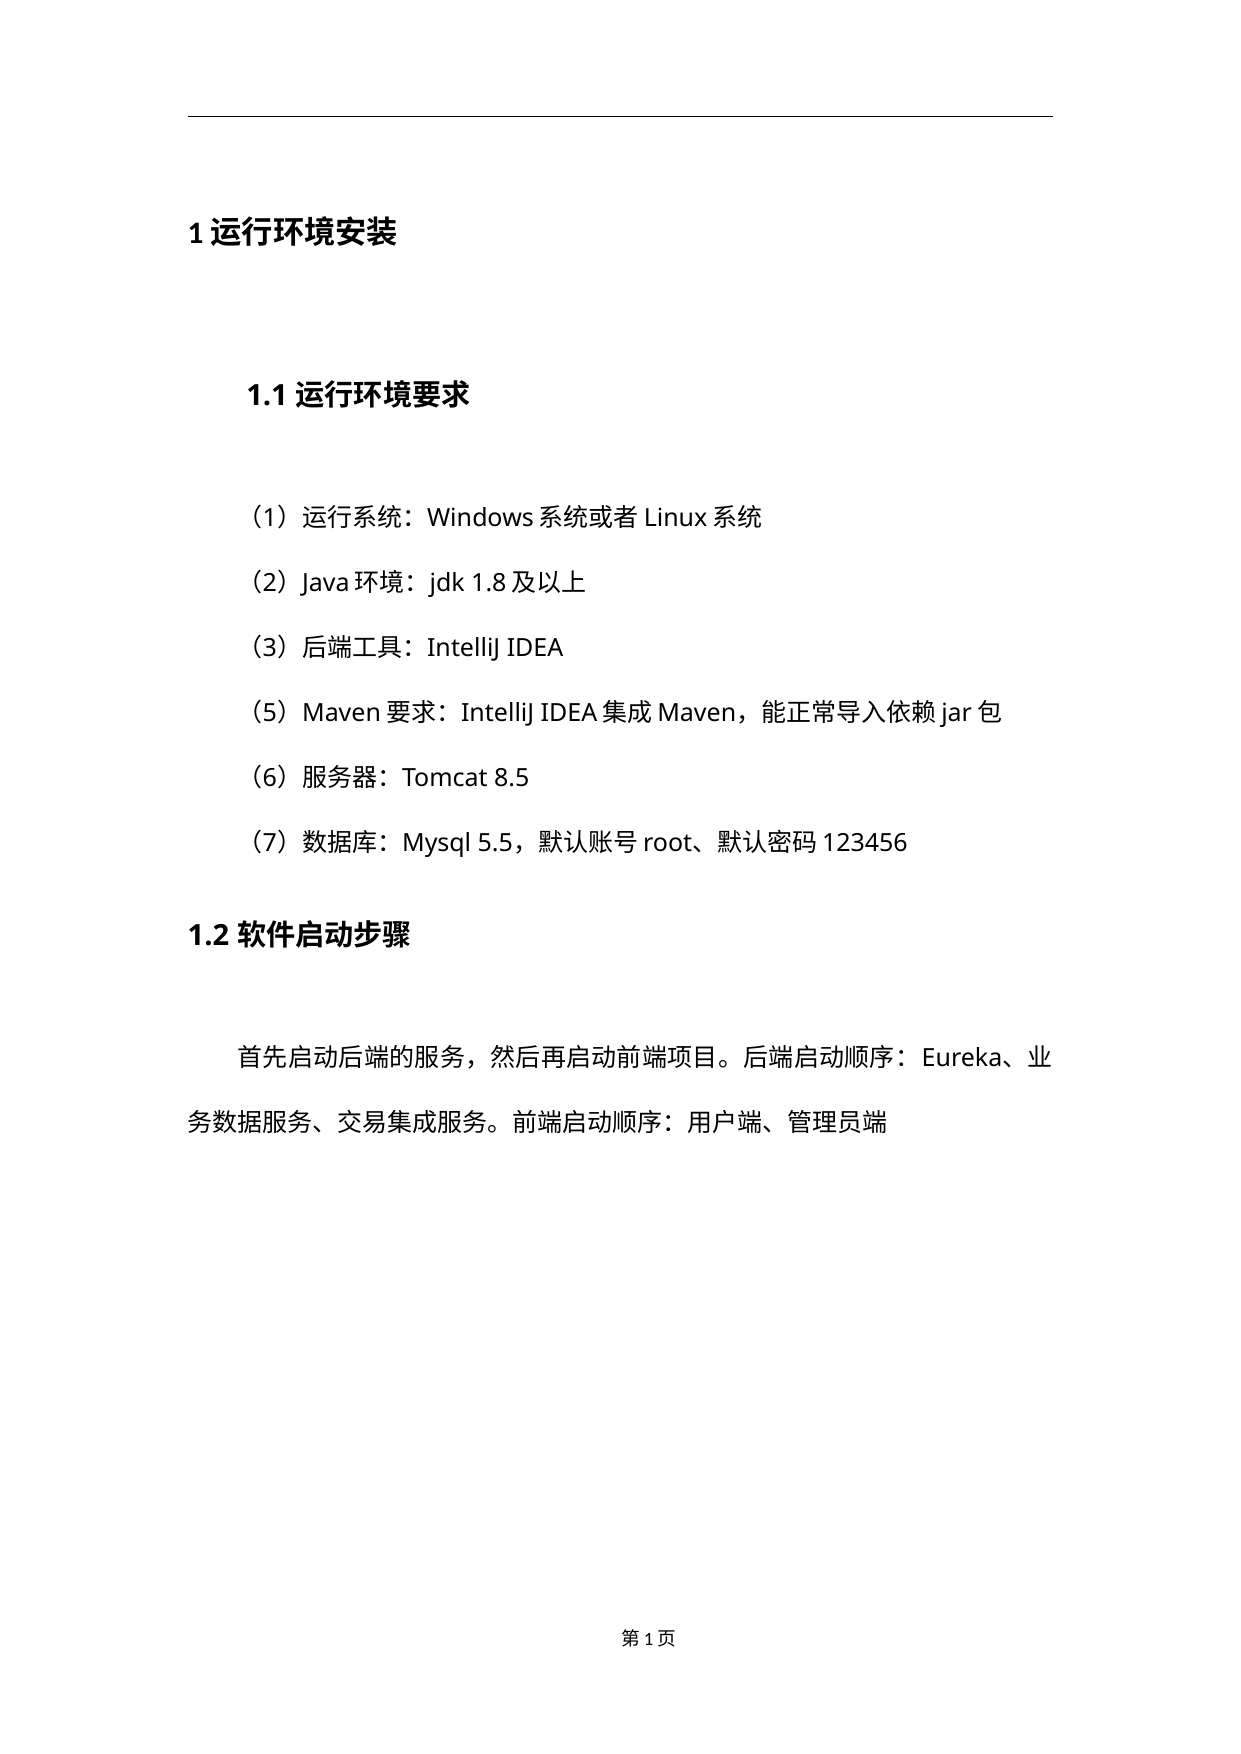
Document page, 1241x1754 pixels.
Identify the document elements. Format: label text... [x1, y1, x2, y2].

subtitle 1.2 软件启动步骤 [187, 901, 1053, 966]
text （5）Maven要求：IntelliJ IDEA集成Maven，能正常导入依赖jar包 [187, 678, 1053, 743]
text （3）后端工具：IntelliJ IDEA [187, 613, 1053, 678]
text （6）服务器：Tomcat 8.5 [187, 743, 1053, 808]
subtitle 1.1 运行环境要求 [187, 360, 1053, 425]
text （2）Java环境：jdk 1.8及以上 [187, 548, 1053, 613]
subtitle 1 运行环境安装 [187, 197, 1053, 262]
text （1）运行系统：Windows系统或者Linux系统 [187, 483, 1053, 548]
text 首先启动后端的服务，然后再启动前端项目。后端启动顺序：Eureka、业务数据服务、交易集成服务。前端启动顺序：用户端、管理员端 [187, 1023, 1053, 1153]
text （7）数据库：Mysql 5.5，默认账号root、默认密码123456 [187, 808, 1053, 873]
